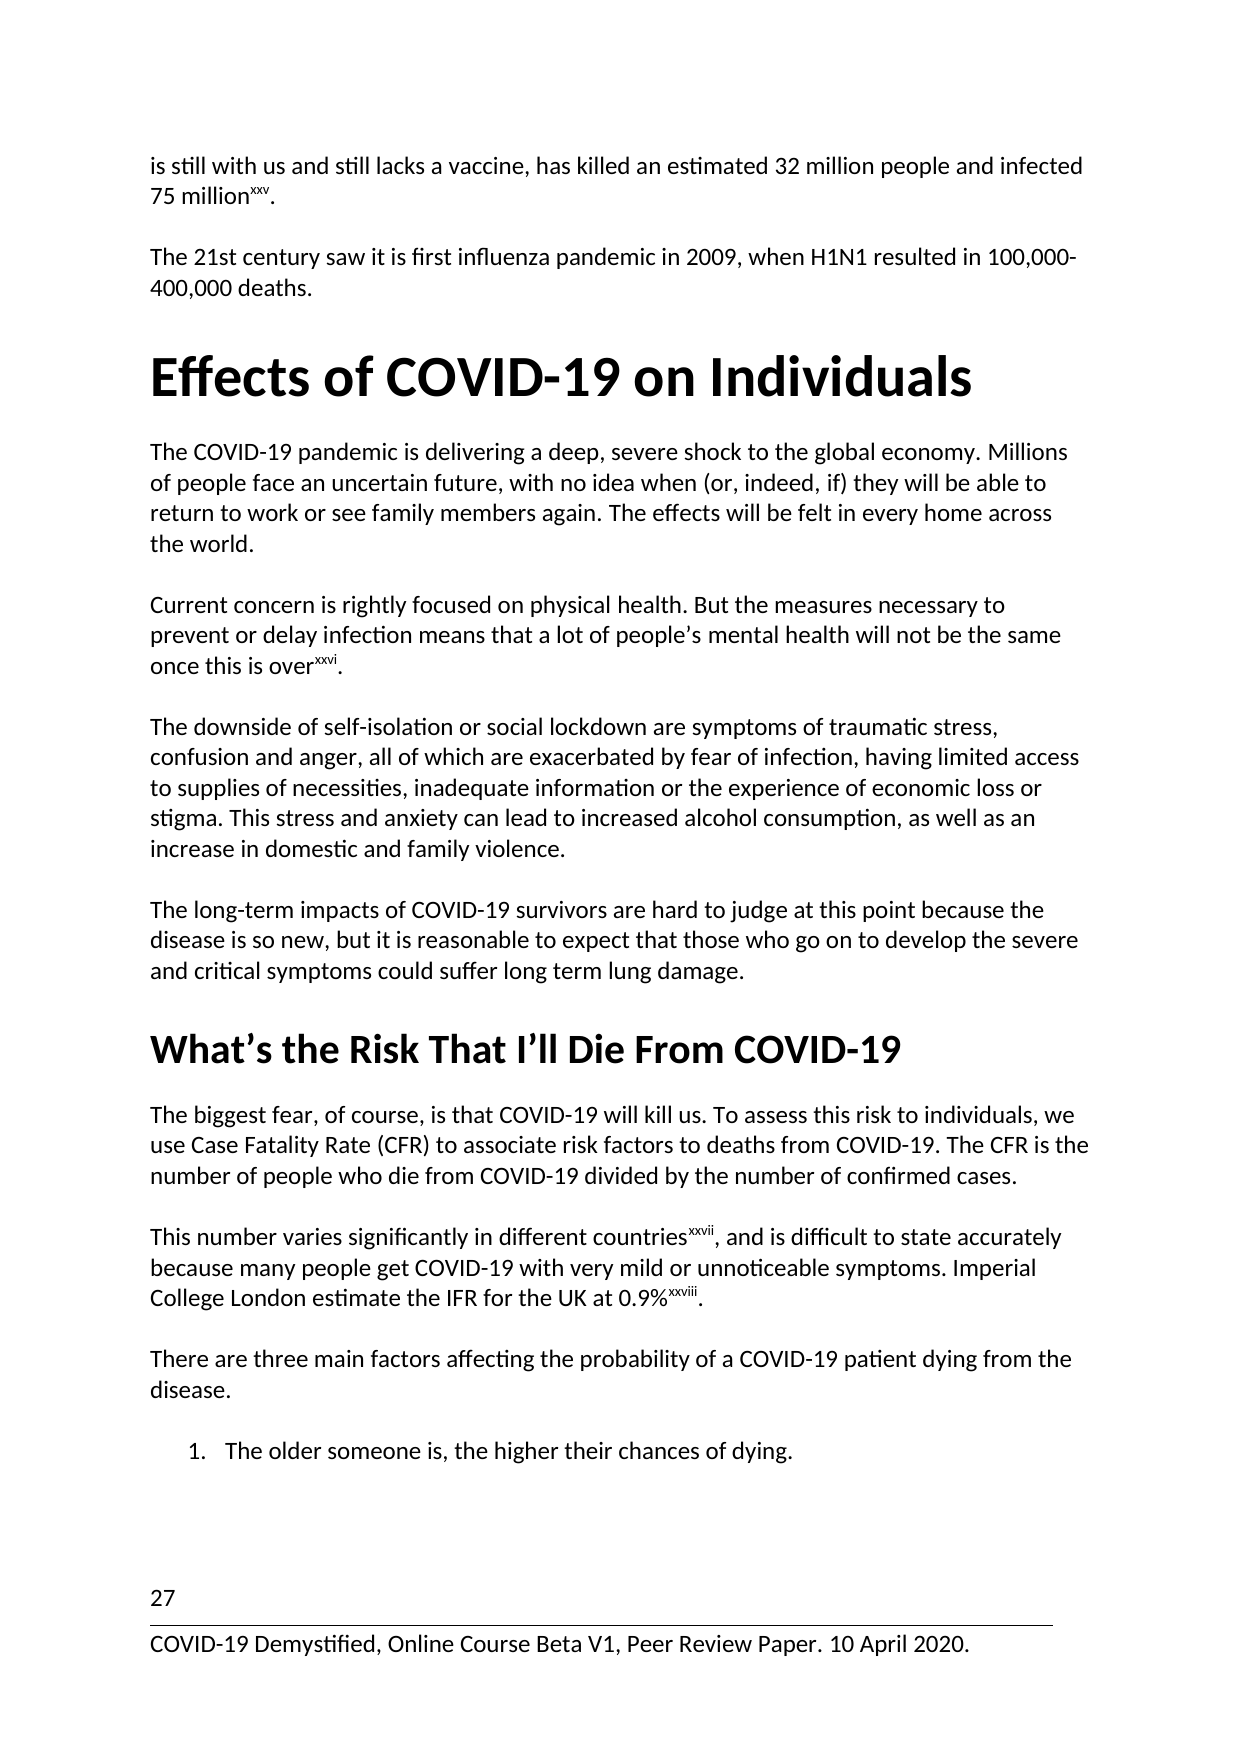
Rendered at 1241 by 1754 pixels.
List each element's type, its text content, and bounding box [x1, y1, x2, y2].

subtitle Effects of COVID-19 on Individuals [150, 340, 1090, 411]
text The 21st century saw it is first influenza pandemic in 2009, when H1N1 resulted in 100,000-400,000 deaths. [150, 242, 1090, 303]
text This number varies significantly in different countries, and is difficult to state accurately because many people get COVID-19 with very mild or unnoticeable symptoms. Imperial College London estimate the IFR for the UK at 0.9%. [150, 1221, 1090, 1313]
text The COVID-19 pandemic is delivering a deep, severe shock to the global economy. Millions of people face an uncertain future, with no idea when (or, indeed, if) they will be able to return to work or see family members again. The effects will be felt in every home across the world. Current concern is rightly focused on physical health. But the measures necessary to prevent or delay infection means that a lot of people’s mental health will not be the same once this is over. [150, 436, 1090, 681]
text The biggest fear, of course, is that COVID-19 will kill us. To assess this risk to individuals, we use Case Fatality Rate (CFR) to associate risk factors to deaths from COVID-19. The CFR is the number of people who die from COVID-19 divided by the number of confirmed cases. [150, 1099, 1090, 1191]
subtitle What’s the Risk That I’ll Die From COVID-19 [150, 1023, 1090, 1074]
text There are three main factors affecting the probability of a COVID-19 patient dying from the disease. [150, 1343, 1090, 1404]
text The downside of self-isolation or social lockdown are symptoms of traumatic stress, confusion and anger, all of which are exacerbated by fear of infection, having limited access to supplies of necessities, inadequate information or the experience of economic loss or stigma. This stress and anxiety can lead to increased alcohol consumption, as well as an increase in domestic and family violence. [150, 711, 1090, 864]
list The older someone is, the higher their chances of dying. [187, 1435, 1090, 1465]
text The long-term impacts of COVID-19 survivors are hard to judge at this point because the disease is so new, but it is reasonable to expect that those who go on to develop the severe and critical symptoms could suffer long term lung damage. [150, 894, 1090, 986]
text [150, 150, 1090, 211]
